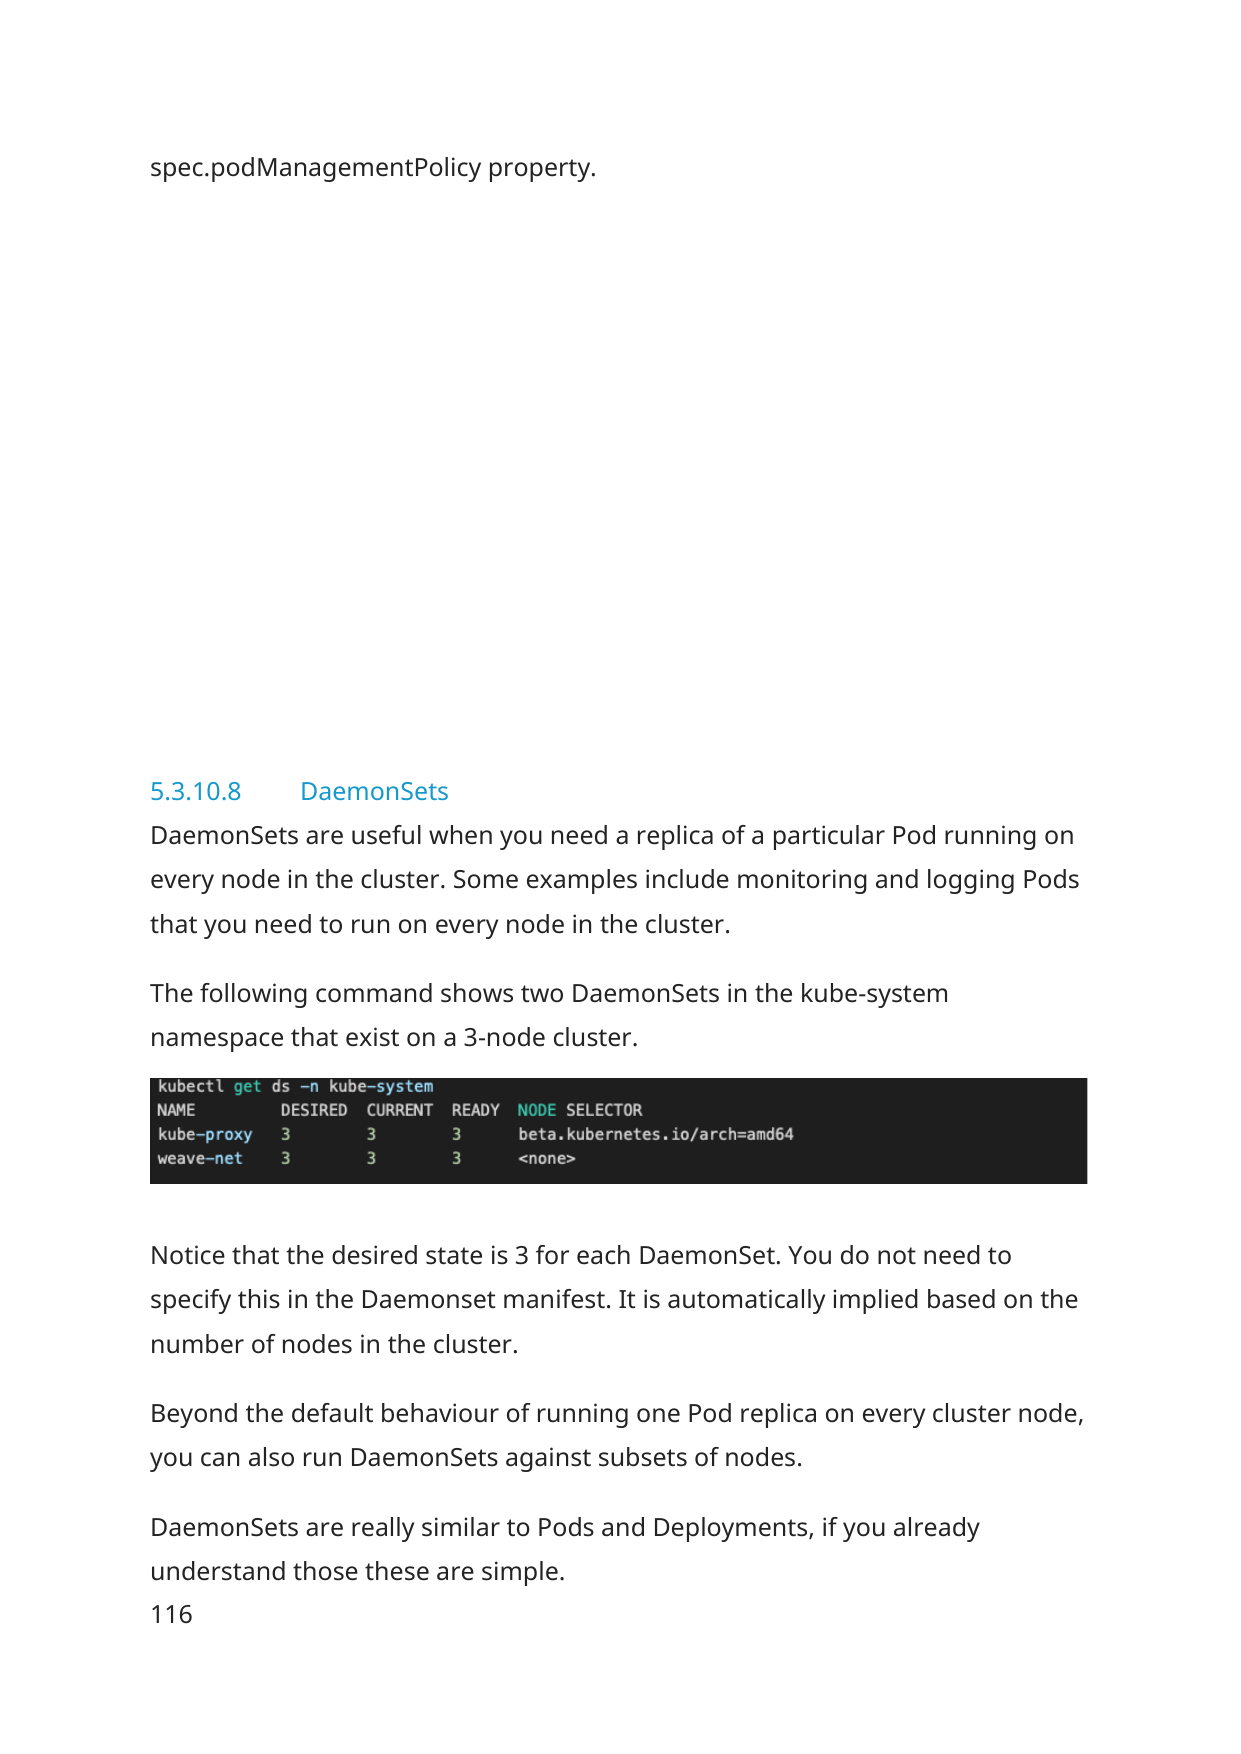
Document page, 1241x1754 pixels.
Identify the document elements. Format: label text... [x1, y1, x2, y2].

text It is possible to control the starting and stopping of Pods via the StatefulSet’s spec.podManagementPolicy property. [150, 150, 1090, 184]
subtitle DaemonSets [150, 773, 1090, 807]
text The following command shows two DaemonSets in the kube-system namespace that exist on a 3-node cluster. [150, 976, 1090, 1054]
text DaemonSets are really similar to Pods and Deployments, if you already understand those these are simple. [150, 1509, 1090, 1587]
text DaemonSets are useful when you need a replica of a particular Pod running on every node in the cluster. Some examples include monitoring and logging Pods that you need to run on every node in the cluster. [150, 818, 1090, 940]
text Beyond the default behaviour of running one Pod replica on every cluster node, you can also run DaemonSets against subsets of nodes. [150, 1396, 1090, 1474]
picture [150, 1078, 1087, 1184]
